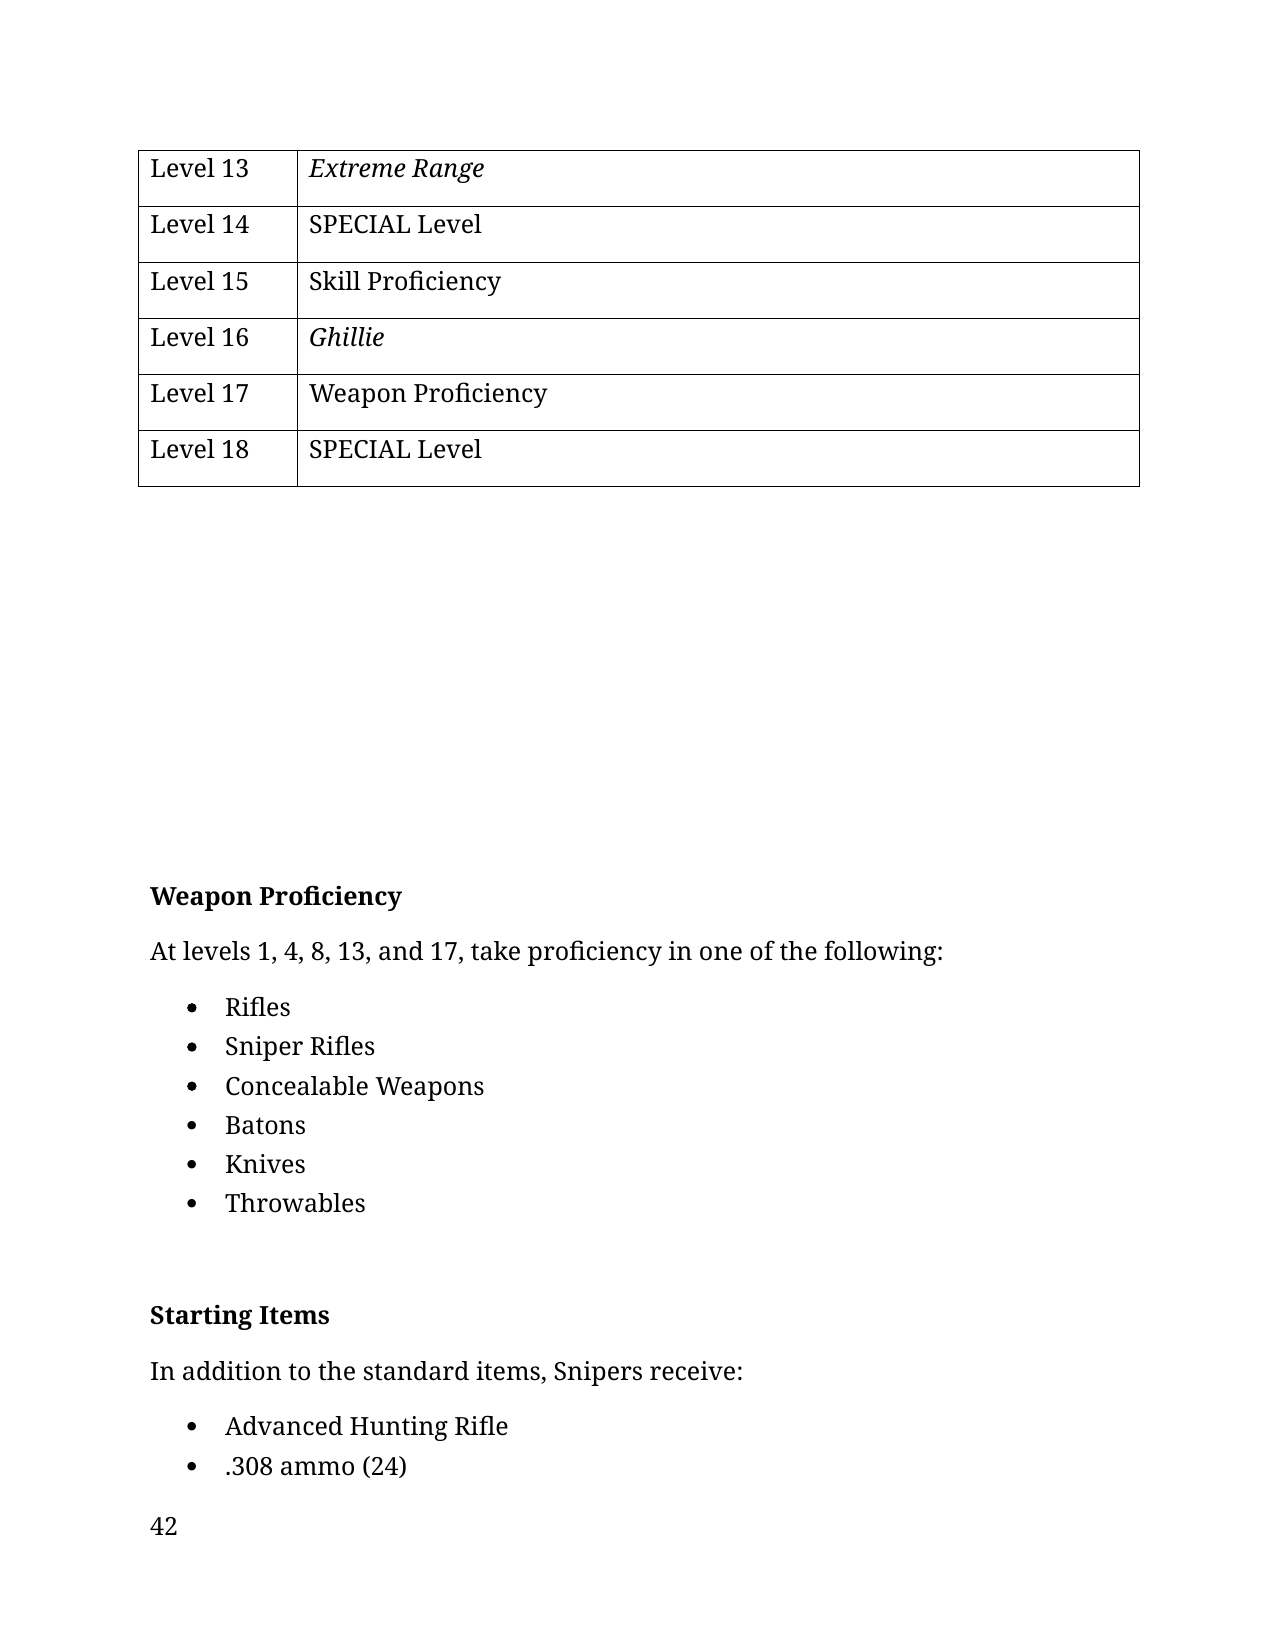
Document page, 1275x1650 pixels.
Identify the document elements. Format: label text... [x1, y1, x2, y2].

list Sniper Rifles [187, 1029, 1125, 1063]
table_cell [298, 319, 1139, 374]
list Concealable Weapons [187, 1068, 1125, 1102]
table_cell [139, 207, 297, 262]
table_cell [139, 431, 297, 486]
list .308 ammo (24) [187, 1448, 1125, 1482]
text In addition to the standard items, Snipers receive: [150, 1353, 1125, 1387]
list Throwables [187, 1186, 1125, 1220]
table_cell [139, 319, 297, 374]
text Starting Items [150, 1297, 1125, 1331]
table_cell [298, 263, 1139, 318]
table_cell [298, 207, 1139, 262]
text Weapon Proficiency [150, 878, 1125, 912]
text At levels 1, 4, 8, 13, and 17, take proficiency in one of the following: [150, 934, 1125, 968]
list Advanced Hunting Rifle [187, 1409, 1125, 1443]
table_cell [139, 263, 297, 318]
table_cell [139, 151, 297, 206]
list Rifles [187, 990, 1125, 1024]
list Knives [187, 1146, 1125, 1181]
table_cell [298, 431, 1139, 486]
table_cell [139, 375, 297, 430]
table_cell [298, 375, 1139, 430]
list Batons [187, 1107, 1125, 1141]
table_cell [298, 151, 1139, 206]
